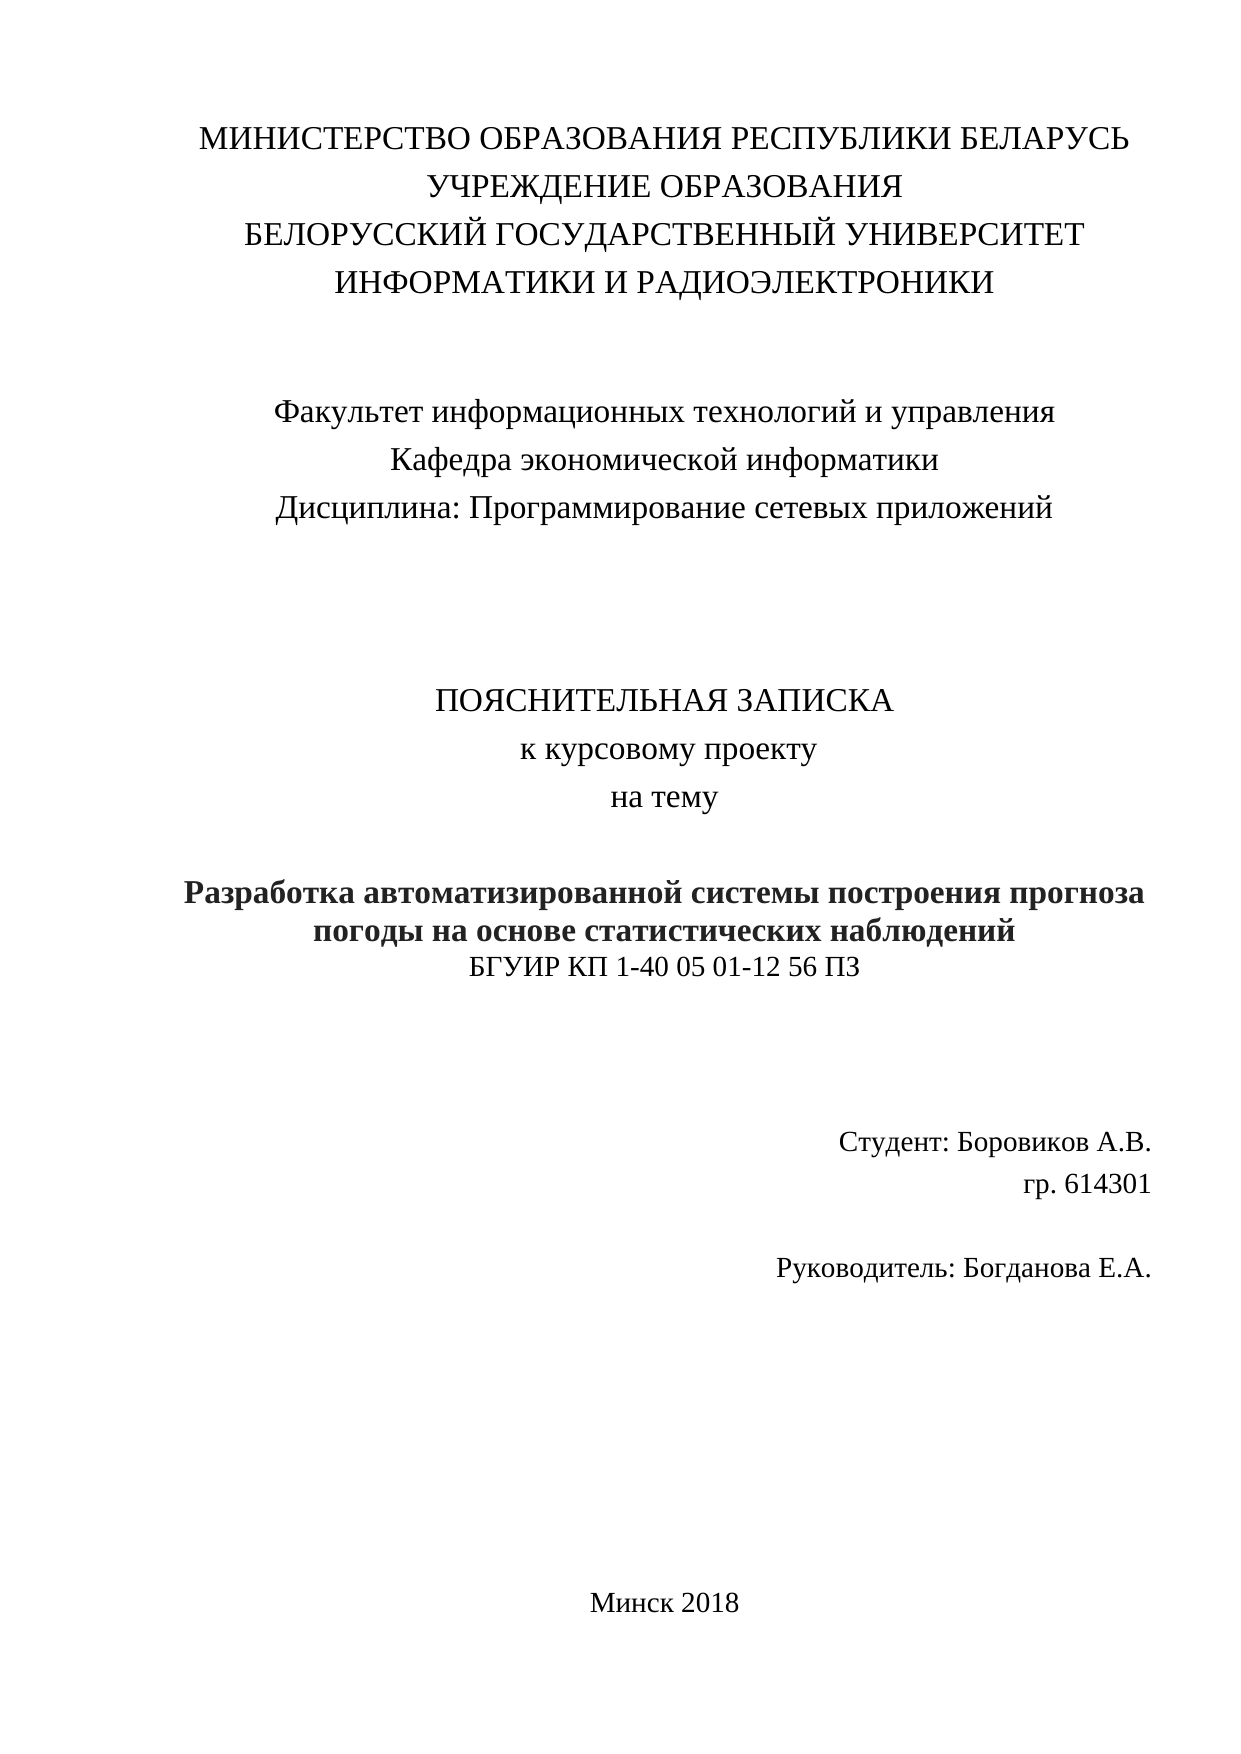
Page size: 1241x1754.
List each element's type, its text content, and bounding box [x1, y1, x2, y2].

text Руководитель: Богданова Е.А. [177, 1250, 1152, 1284]
text МИНИСТЕРСТВО ОБРАЗОВАНИЯ РЕСПУБЛИКИ БЕЛАРУСЬ УЧРЕЖДЕНИЕ ОБРАЗОВАНИЯ [177, 118, 1152, 204]
text Студент: Боровиков А.В. [177, 1124, 1152, 1158]
text Разработка автоматизированной системы построения прогноза погоды на основе статистических наблюдений [177, 872, 1152, 949]
text ПОЯСНИТЕЛЬНАЯ ЗАПИСКА [177, 681, 1152, 719]
text Дисциплина: Программирование сетевых приложений [177, 487, 1152, 525]
text к курсовому проекту [177, 728, 1152, 767]
text гр. 614301 [177, 1166, 1152, 1200]
text на тему [177, 776, 1152, 815]
text Минск 2018 [177, 1585, 1152, 1618]
text Факультет информационных технологий и управления [177, 391, 1152, 429]
text Кафедра экономической информатики [177, 439, 1152, 477]
text БЕЛОРУССКИЙ ГОСУДАРСТВЕННЫЙ УНИВЕРСИТЕТ ИНФОРМАТИКИ И РАДИОЭЛЕКТРОНИКИ [177, 214, 1152, 300]
text БГУИР КП 1-40 05 01-12 56 ПЗ [177, 949, 1152, 982]
